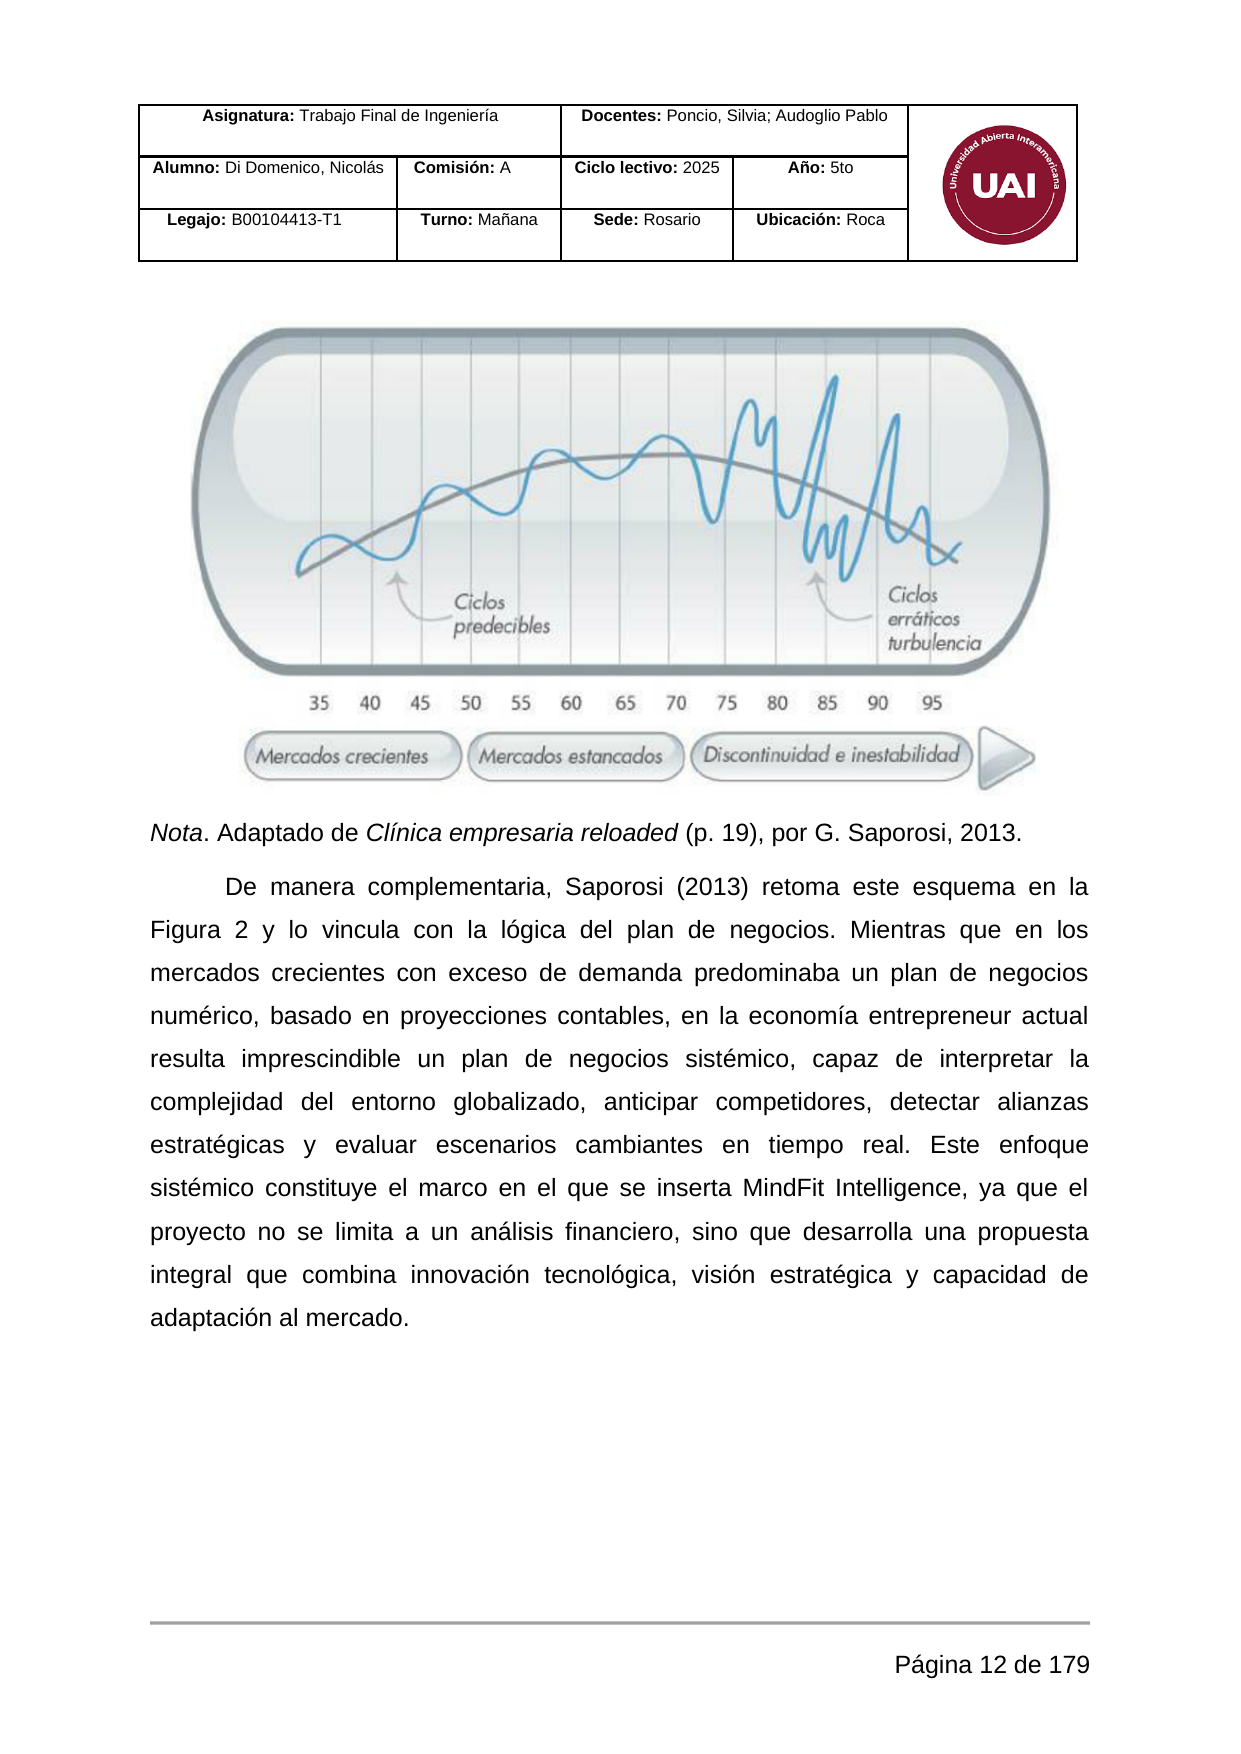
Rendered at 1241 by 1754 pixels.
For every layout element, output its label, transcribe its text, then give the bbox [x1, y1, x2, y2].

picture [939, 118, 1068, 248]
text Nota. Adaptado de Clínica empresaria reloaded (p. 19), por G. Saporosi, 2013. [150, 818, 1090, 846]
text De manera complementaria, Saporosi (2013) retoma este esquema en la Figura 2 y lo vincula con la lógica del plan de negocios. Mientras que en los mercados crecientes con exceso de demanda predominaba un plan de negocios numérico, basado en proyecciones contables, en la economía entrepreneur actual resulta imprescindible un plan de negocios sistémico, capaz de interpretar la complejidad del entorno globalizado, anticipar competidores, detectar alianzas estratégicas y evaluar escenarios cambiantes en tiempo real. Este enfoque sistémico constituye el marco en el que se inserta MindFit Intelligence, ya que el proyecto no se limita a un análisis financiero, sino que desarrolla una propuesta integral que combina innovación tecnológica, visión estratégica y capacidad de adaptación al mercado. [150, 871, 1090, 1331]
picture [150, 294, 1091, 796]
